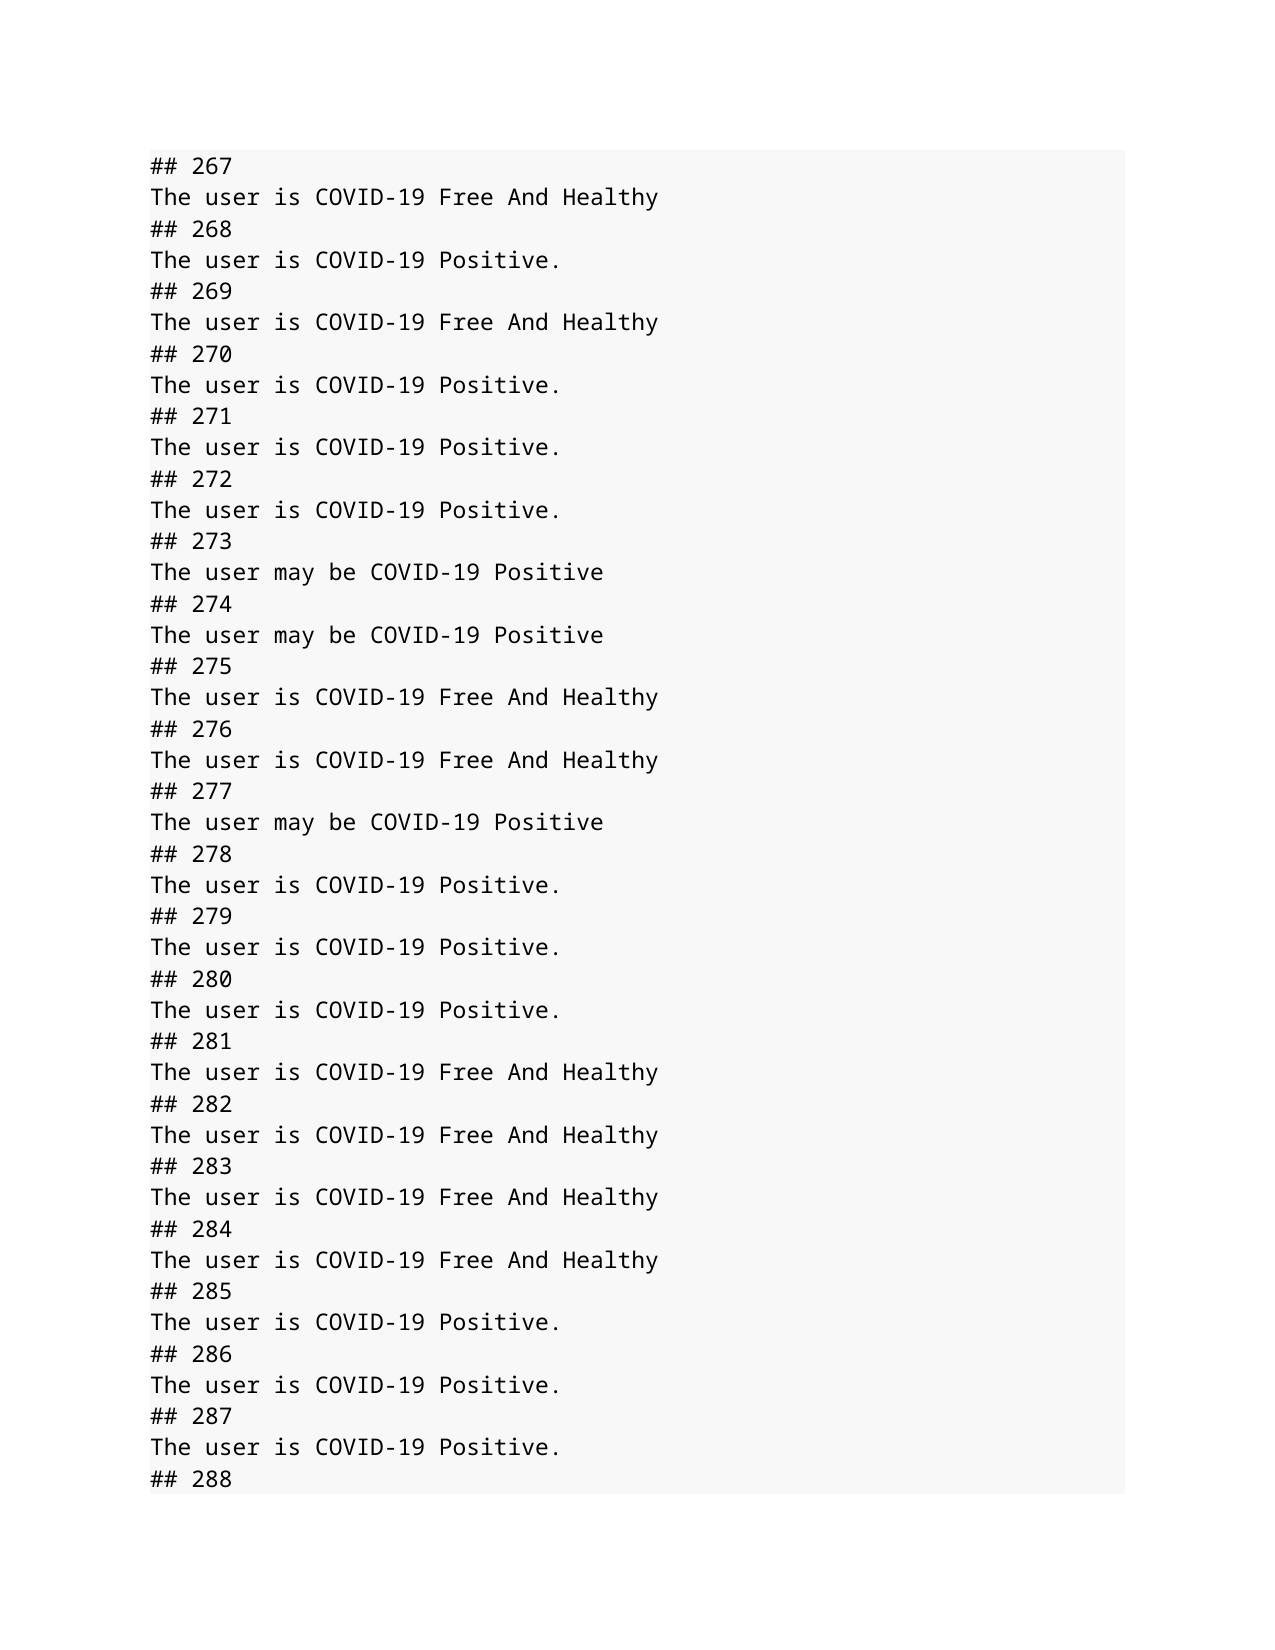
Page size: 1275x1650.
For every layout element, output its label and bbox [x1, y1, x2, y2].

text [150, 150, 1125, 1494]
